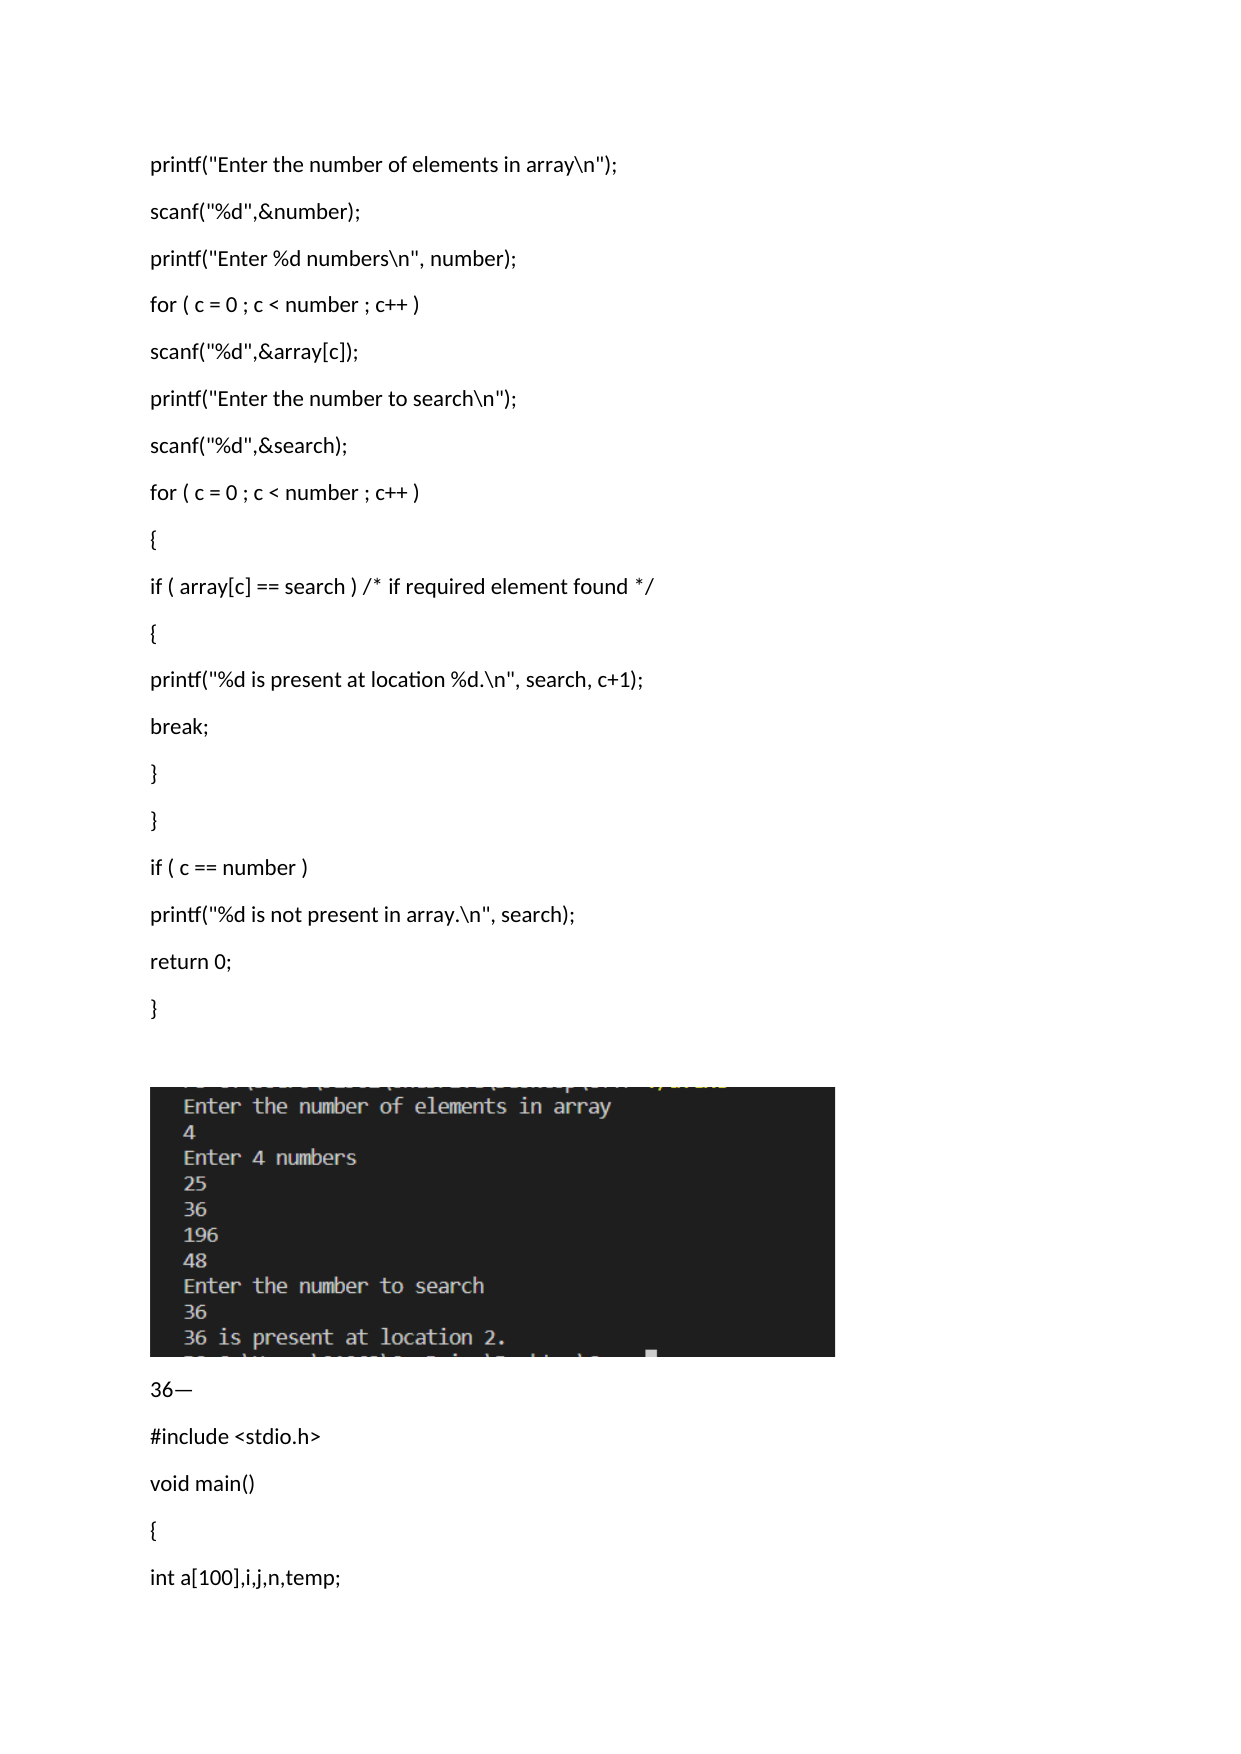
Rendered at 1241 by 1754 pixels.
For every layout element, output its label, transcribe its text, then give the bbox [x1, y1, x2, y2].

text { [150, 619, 1090, 647]
text } [150, 759, 1090, 787]
text for ( c = 0 ; c < number ; c++ ) [150, 478, 1090, 506]
text int a[100],i,j,n,temp; [150, 1563, 1090, 1591]
text scanf("%d",&array[c]); [150, 337, 1090, 366]
text void main() [150, 1469, 1090, 1497]
text if ( array[c] == search ) /* if required element found */ [150, 572, 1090, 600]
text printf("%d is present at location %d.\n", search, c+1); [150, 666, 1090, 694]
text if ( c == number ) [150, 853, 1090, 881]
text for ( c = 0 ; c < number ; c++ ) [150, 291, 1090, 319]
text break; [150, 712, 1090, 741]
text printf("%d is not present in array.\n", search); [150, 900, 1090, 928]
text { [150, 1516, 1090, 1544]
text printf("Enter %d numbers\n", number); [150, 244, 1090, 272]
text scanf("%d",&number); [150, 197, 1090, 225]
text return 0; [150, 947, 1090, 975]
text } [150, 994, 1090, 1022]
picture [150, 1087, 836, 1357]
text printf("Enter the number to search\n"); [150, 384, 1090, 412]
text #include <stdio.h> [150, 1422, 1090, 1450]
text printf("Enter the number of elements in array\n"); [150, 150, 1090, 178]
text } [150, 806, 1090, 834]
text 36— [150, 1375, 1090, 1403]
text scanf("%d",&search); [150, 431, 1090, 459]
text { [150, 525, 1090, 553]
